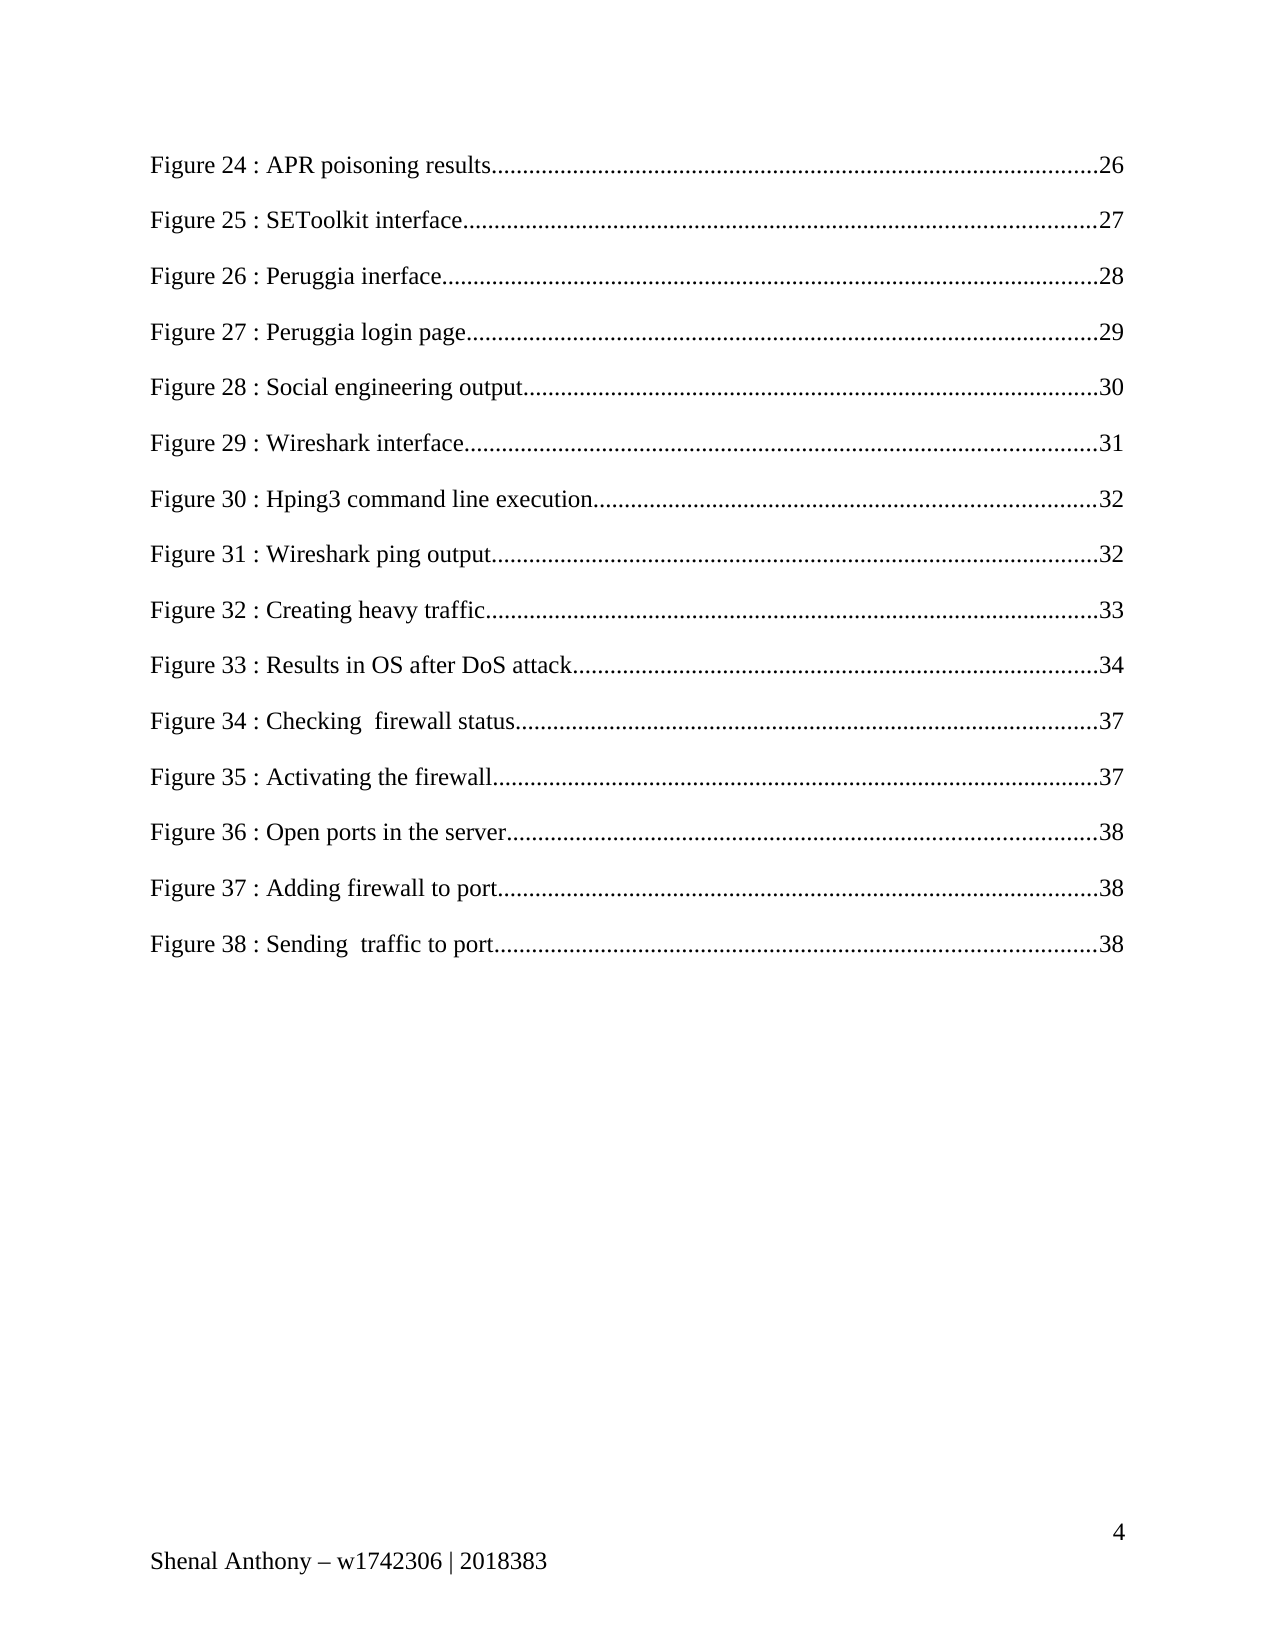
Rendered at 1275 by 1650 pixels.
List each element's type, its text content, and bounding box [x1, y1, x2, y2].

text Figure 35 : Activating the firewall 37 [150, 762, 1125, 791]
text Figure 28 : Social engineering output 30 [150, 372, 1125, 401]
text Figure 34 : Checking firewall status 37 [150, 706, 1125, 735]
text Figure 32 : Creating heavy traffic 33 [150, 595, 1125, 624]
text Figure 36 : Open ports in the server 38 [150, 817, 1125, 846]
text Figure 26 : Peruggia inerface 28 [150, 261, 1125, 290]
text Figure 29 : Wireshark interface 31 [150, 428, 1125, 457]
text Figure 27 : Peruggia login page 29 [150, 317, 1125, 346]
text Figure 30 : Hping3 command line execution 32 [150, 484, 1125, 512]
text Figure 25 : SEToolkit interface 27 [150, 206, 1125, 234]
text Figure 33 : Results in OS after DoS attack 34 [150, 651, 1125, 679]
text Figure 24 : APR poisoning results 26 [150, 150, 1125, 179]
text Figure 38 : Sending traffic to port 38 [150, 929, 1125, 957]
text Figure 31 : Wireshark ping output 32 [150, 539, 1125, 568]
text Figure 37 : Adding firewall to port 38 [150, 873, 1125, 902]
